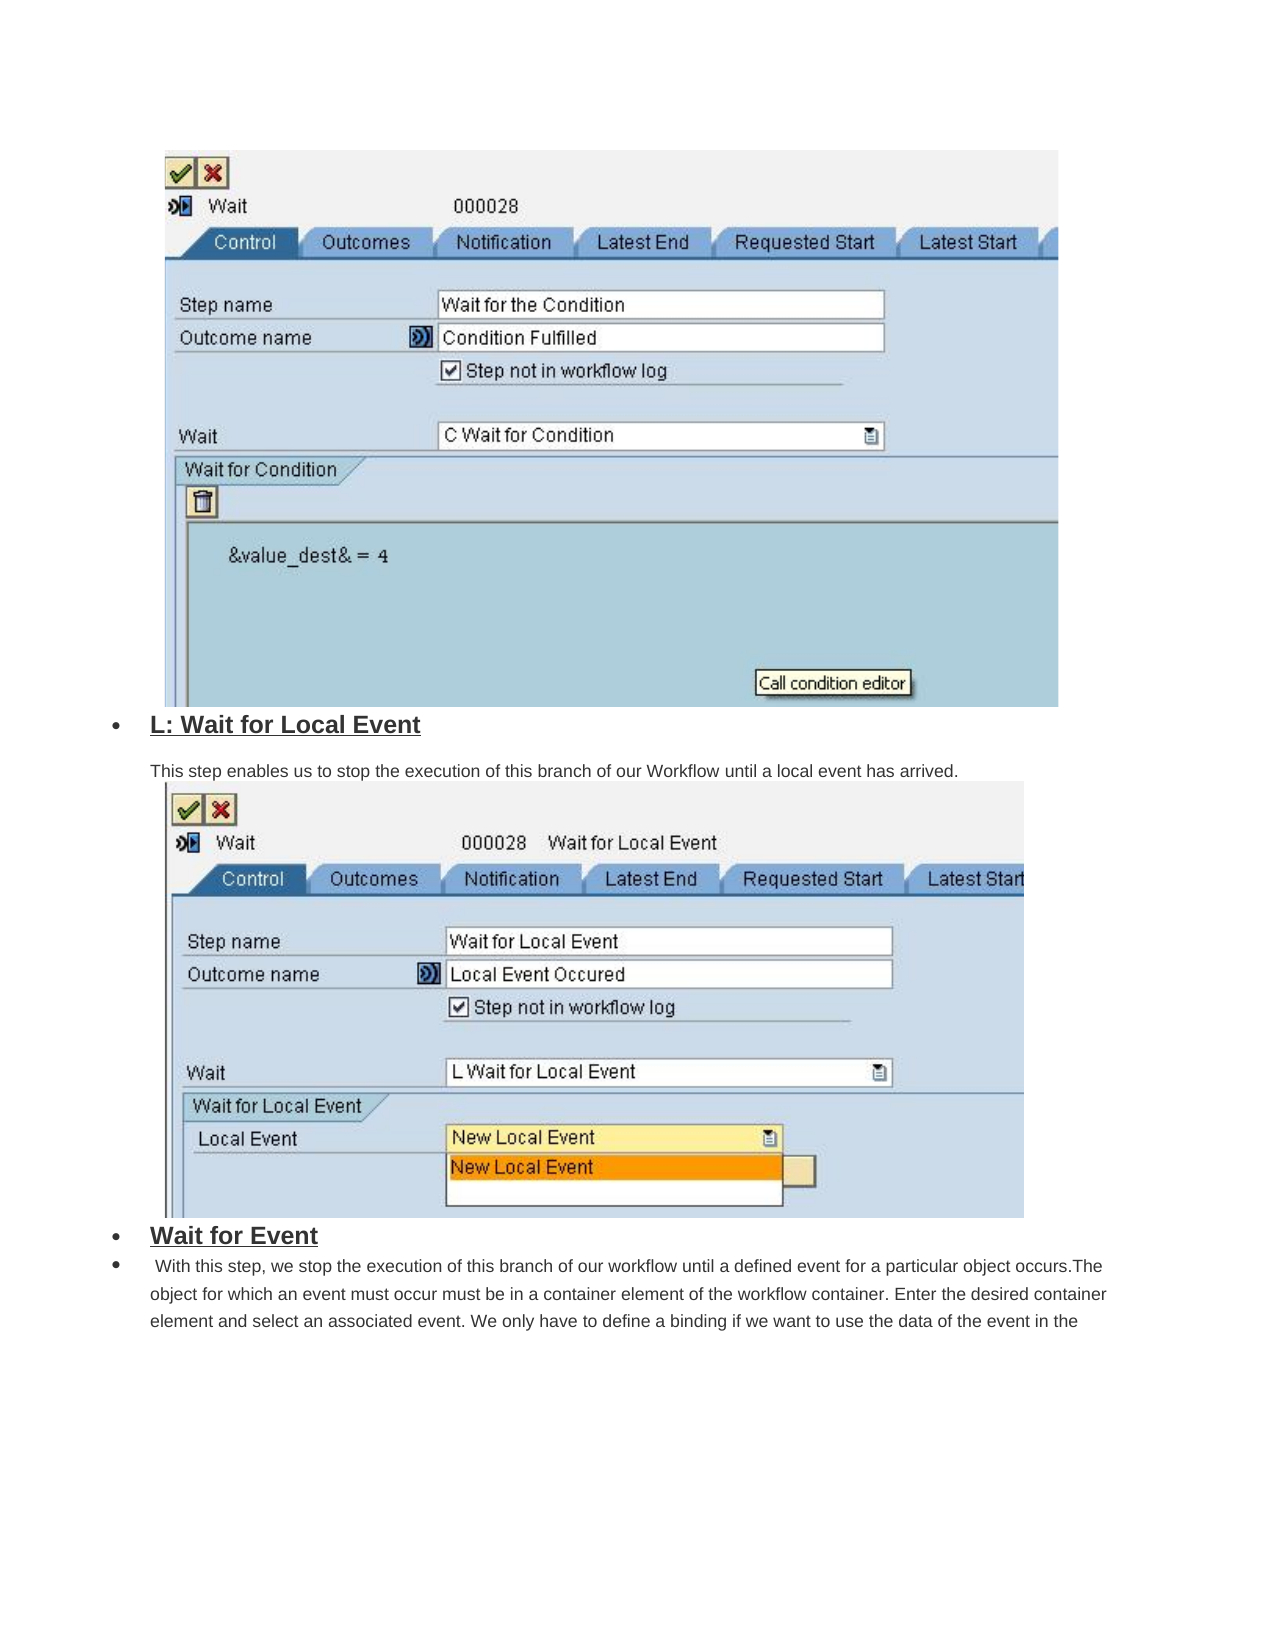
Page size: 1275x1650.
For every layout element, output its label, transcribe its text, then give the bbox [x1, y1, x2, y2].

picture [164, 781, 1024, 1218]
subtitle L: Wait for Local Event [112, 710, 1125, 739]
subtitle Wait for Event [112, 1221, 1125, 1250]
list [112, 1250, 1125, 1331]
picture [164, 150, 1059, 707]
